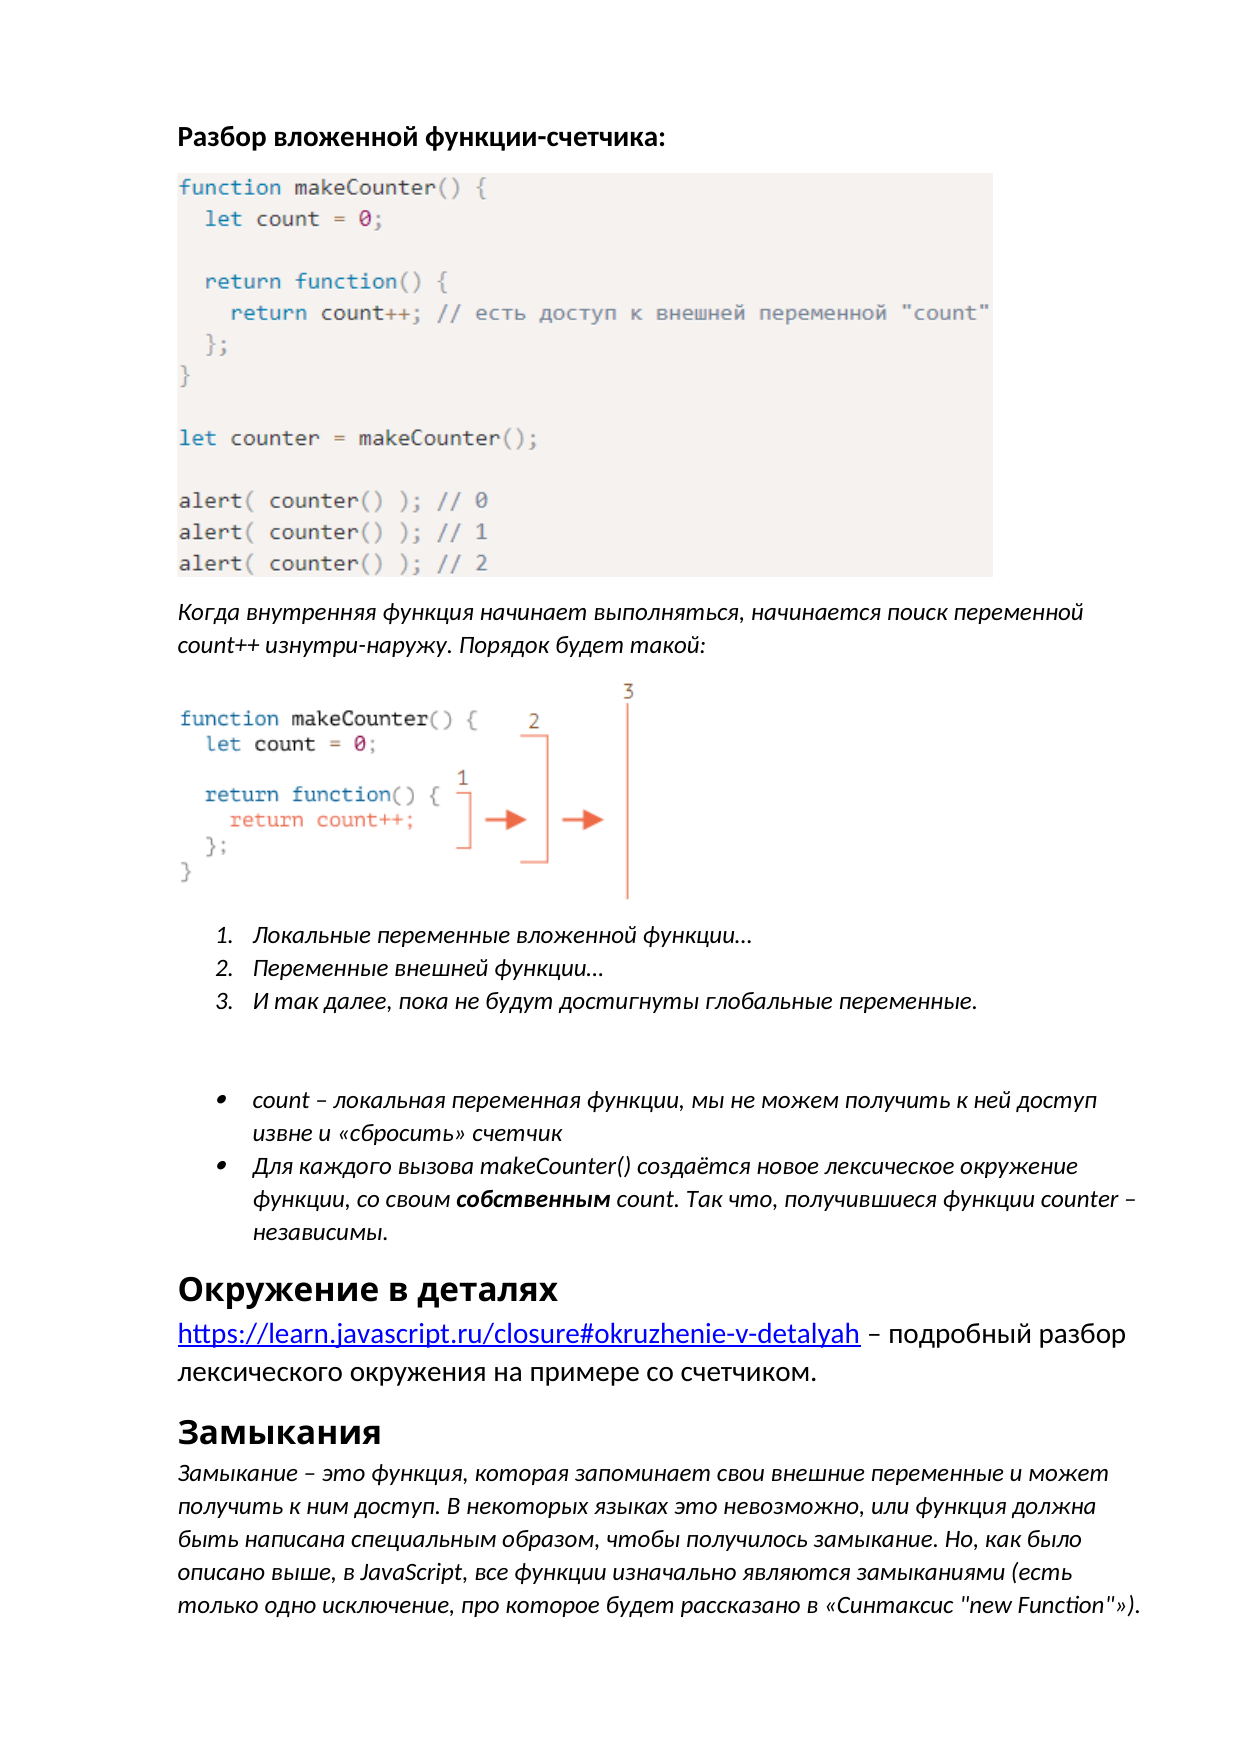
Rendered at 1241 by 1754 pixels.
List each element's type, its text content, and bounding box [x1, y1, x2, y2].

subtitle Окружение в деталях [177, 1266, 1152, 1311]
picture [177, 173, 993, 577]
text https://learn.javascript.ru/closure#okruzhenie-v-detalyah – подробный разбор лексического окружения на примере со счетчиком. [177, 1315, 1152, 1389]
list Переменные внешней функции… [215, 953, 1152, 983]
text Когда внутренняя функция начинает выполняться, начинается поиск переменной count++ изнутри-наружу. Порядок будет такой: [177, 596, 1152, 659]
text Разбор вложенной функции-счетчика: [177, 118, 1152, 154]
subtitle Замыкания [177, 1408, 1152, 1454]
picture [177, 678, 642, 901]
list count – локальная переменная функции, мы не можем получить к ней доступ извне и «сбросить» счетчик [215, 1085, 1152, 1148]
list Локальные переменные вложенной функции… [215, 920, 1152, 950]
text Замыкание – это функция, которая запоминает свои внешние переменные и может получить к ним доступ. В некоторых языках это невозможно, или функция должна быть написана специальным образом, чтобы получилось замыкание. Но, как было описано выше, в JavaScript, все функции изначально являются замыканиями (есть только одно исключение, про которое будет рассказано в «Синтаксис "new Function"»). [177, 1457, 1152, 1619]
list И так далее, пока не будут достигнуты глобальные переменные. [215, 986, 1152, 1016]
list Для каждого вызова makeCounter() создаётся новое лексическое окружение функции, со своим собственным count. Так что, получившиеся функции counter – независимы. [215, 1151, 1152, 1247]
